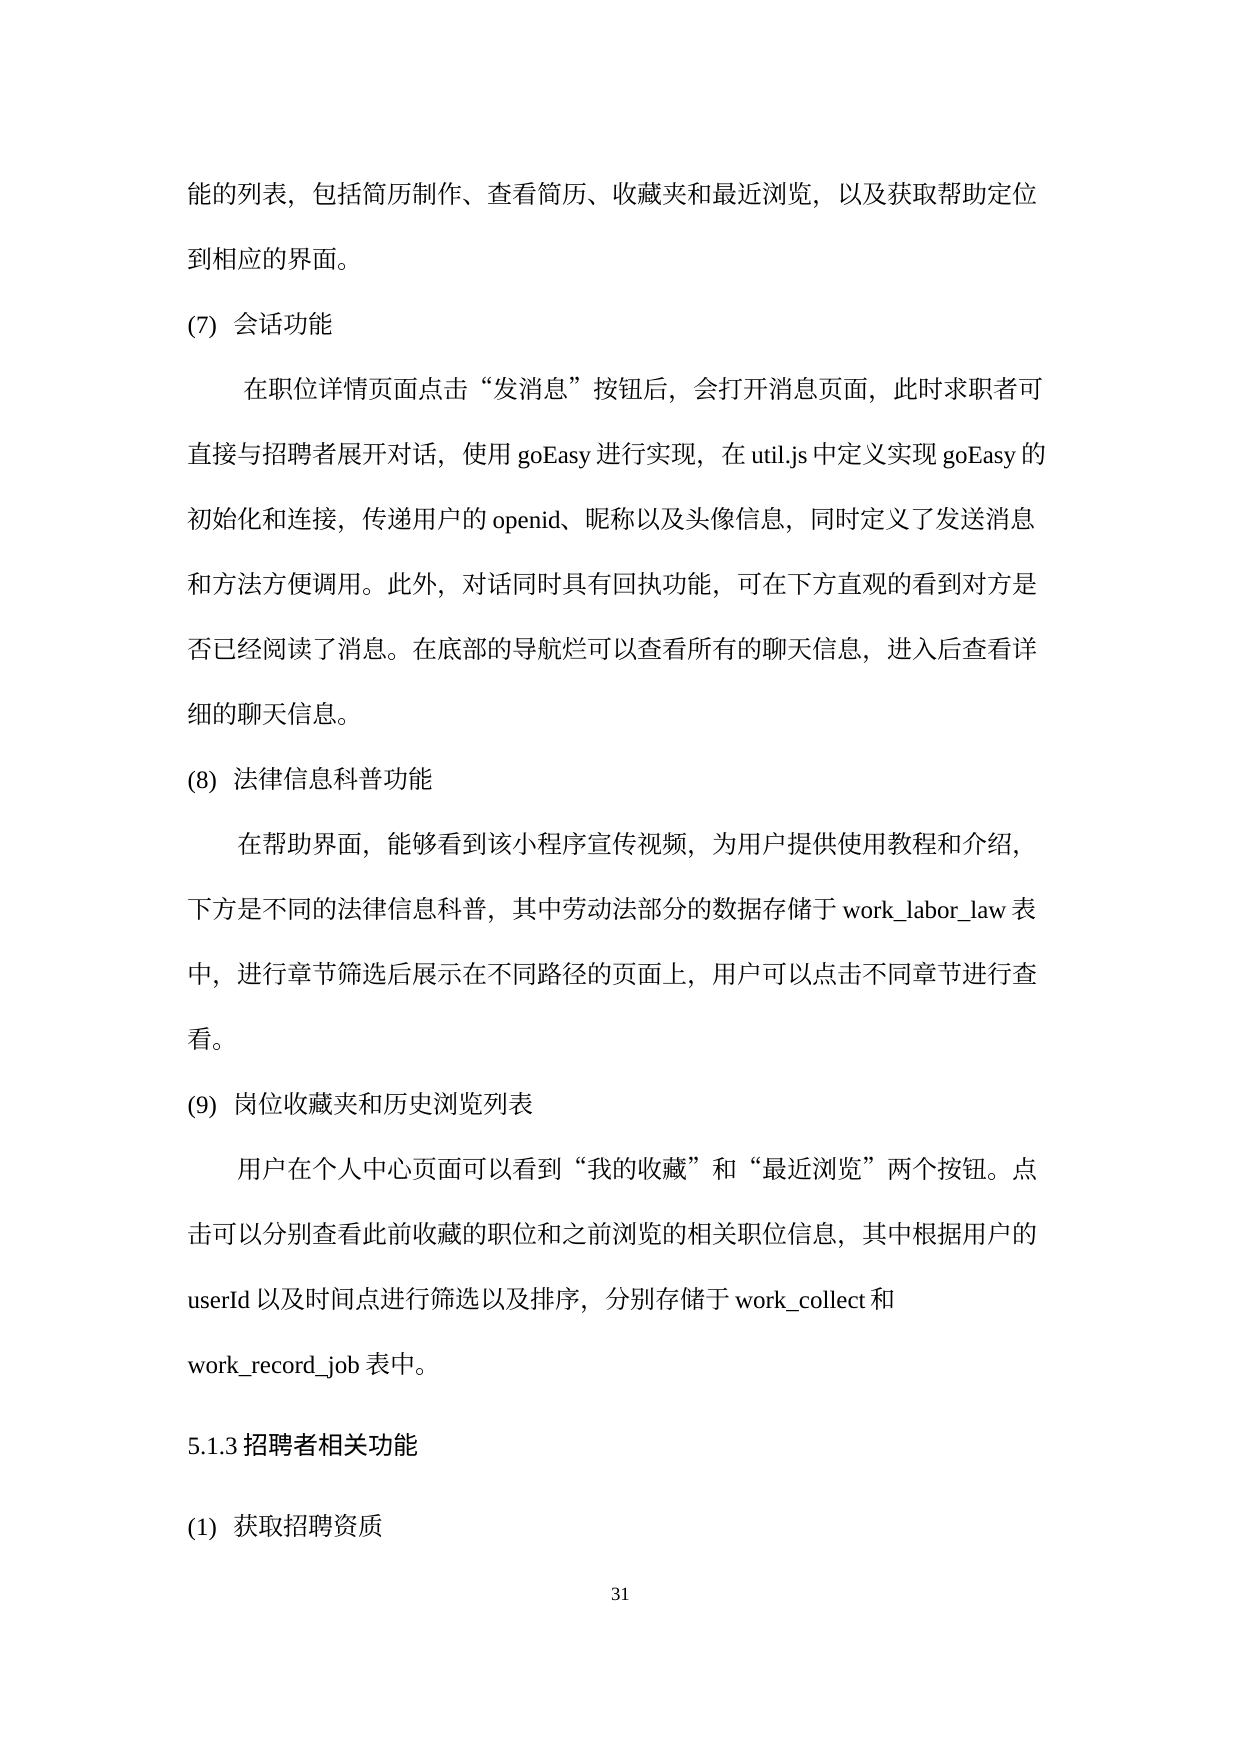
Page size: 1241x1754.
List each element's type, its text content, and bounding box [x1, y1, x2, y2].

list 会话功能 [187, 290, 1053, 355]
list 岗位收藏夹和历史浏览列表 [187, 1070, 1053, 1135]
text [187, 160, 1053, 290]
text 在帮助界面，能够看到该小程序宣传视频，为用户提供使用教程和介绍，下方是不同的法律信息科普，其中劳动法部分的数据存储于work_labor_law表中，进行章节筛选后展示在不同路径的页面上，用户可以点击不同章节进行查看。 [187, 810, 1053, 1070]
list 获取招聘资质 [187, 1492, 1053, 1557]
text 用户在个人中心页面可以看到“我的收藏”和“最近浏览”两个按钮。点击可以分别查看此前收藏的职位和之前浏览的相关职位信息，其中根据用户的userId以及时间点进行筛选以及排序，分别存储于work_collect和work_record_job表中。 [187, 1135, 1053, 1395]
list 法律信息科普功能 [187, 745, 1053, 810]
text 在职位详情页面点击“发消息”按钮后，会打开消息页面，此时求职者可直接与招聘者展开对话，使用goEasy进行实现，在util.js中定义实现goEasy的初始化和连接，传递用户的openid、昵称以及头像信息，同时定义了发送消息和方法方便调用。此外，对话同时具有回执功能，可在下方直观的看到对方是否已经阅读了消息。在底部的导航烂可以查看所有的聊天信息，进入后查看详细的聊天信息。 [187, 355, 1053, 745]
subtitle 5.1.3 招聘者相关功能 [187, 1411, 1053, 1476]
